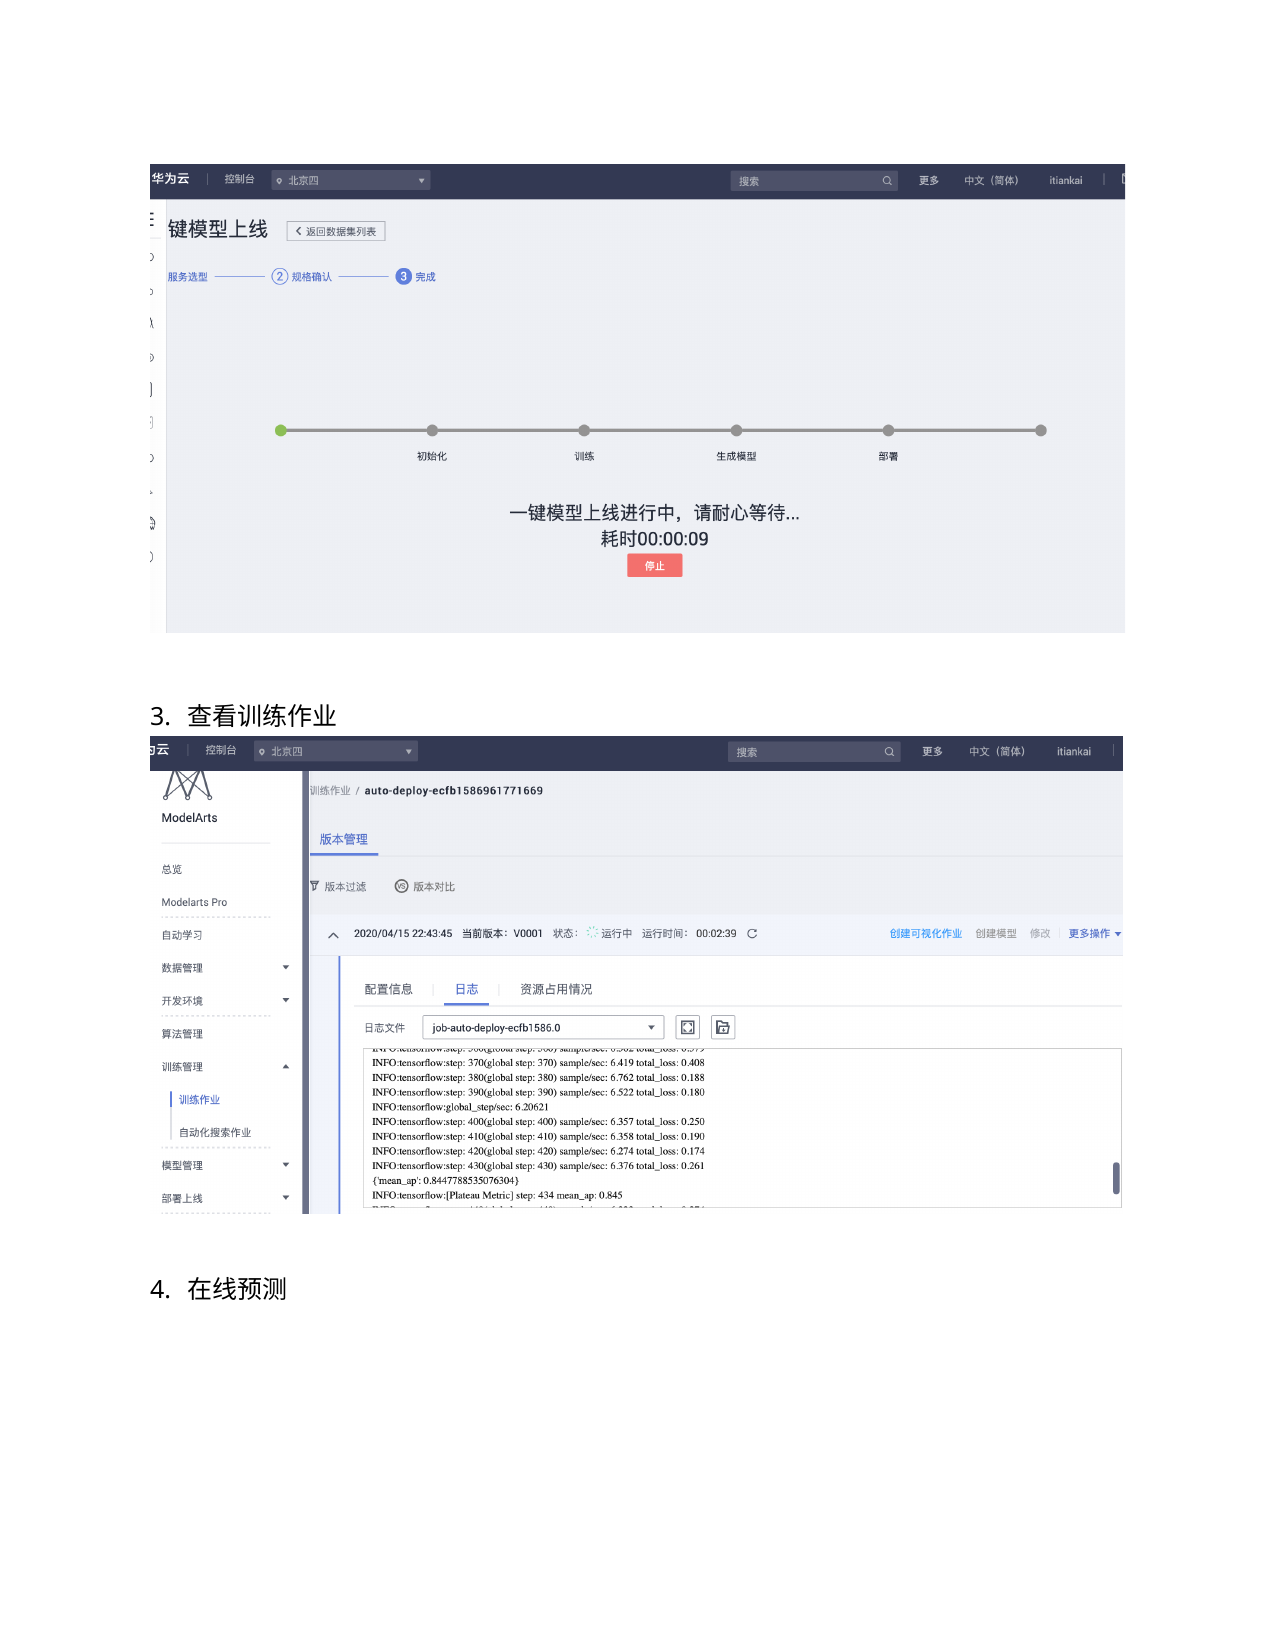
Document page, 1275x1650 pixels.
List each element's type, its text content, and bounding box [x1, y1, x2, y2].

picture [150, 736, 1123, 1214]
list 查看训练作业 [150, 693, 1125, 737]
list 在线预测 [150, 1266, 1125, 1310]
picture [150, 164, 1125, 633]
